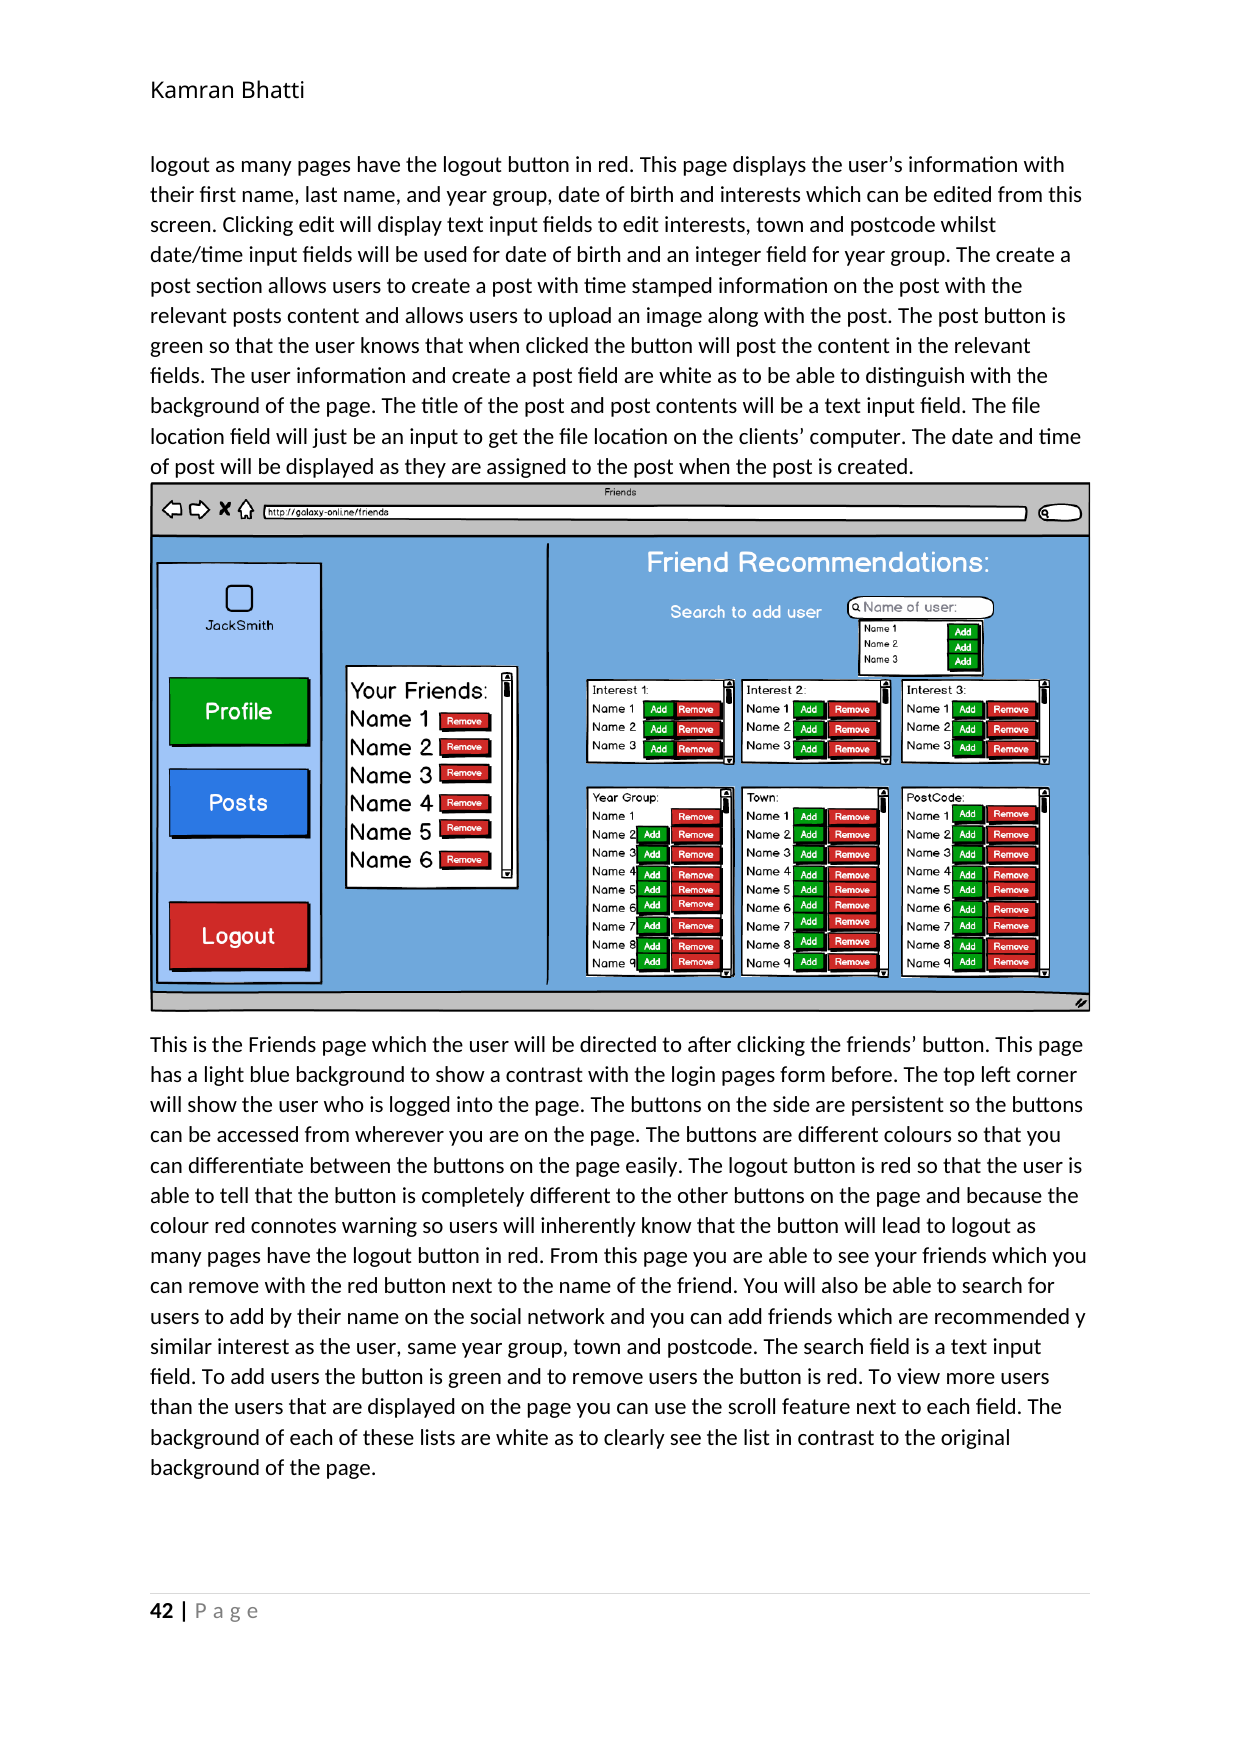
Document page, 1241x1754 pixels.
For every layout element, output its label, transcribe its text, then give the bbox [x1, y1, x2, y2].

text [150, 150, 1090, 482]
picture [150, 482, 1091, 1012]
text This is the Friends page which the user will be directed to after clicking the friends’ button. This page has a light blue background to show a contrast with the login pages form before. The top left corner will show the user who is logged into the page. The buttons on the side are persistent so the buttons can be accessed from wherever you are on the page. The buttons are different colours so that you can differentiate between the buttons on the page easily. The logout button is red so that the user is able to tell that the button is completely different to the other buttons on the page and because the colour red connotes warning so users will inherently know that the button will lead to logout as many pages have the logout button in red. From this page you are able to see your friends which you can remove with the red button next to the name of the friend. You will also be able to search for users to add by their name on the social network and you can add friends which are recommended y similar interest as the user, same year group, town and postcode. The search field is a text input field. To add users the button is green and to remove users the button is red. To view more users than the users that are displayed on the page you can use the scroll feature next to each field. The background of each of these lists are white as to clearly see the list in contrast to the original background of the page. [150, 1030, 1090, 1481]
